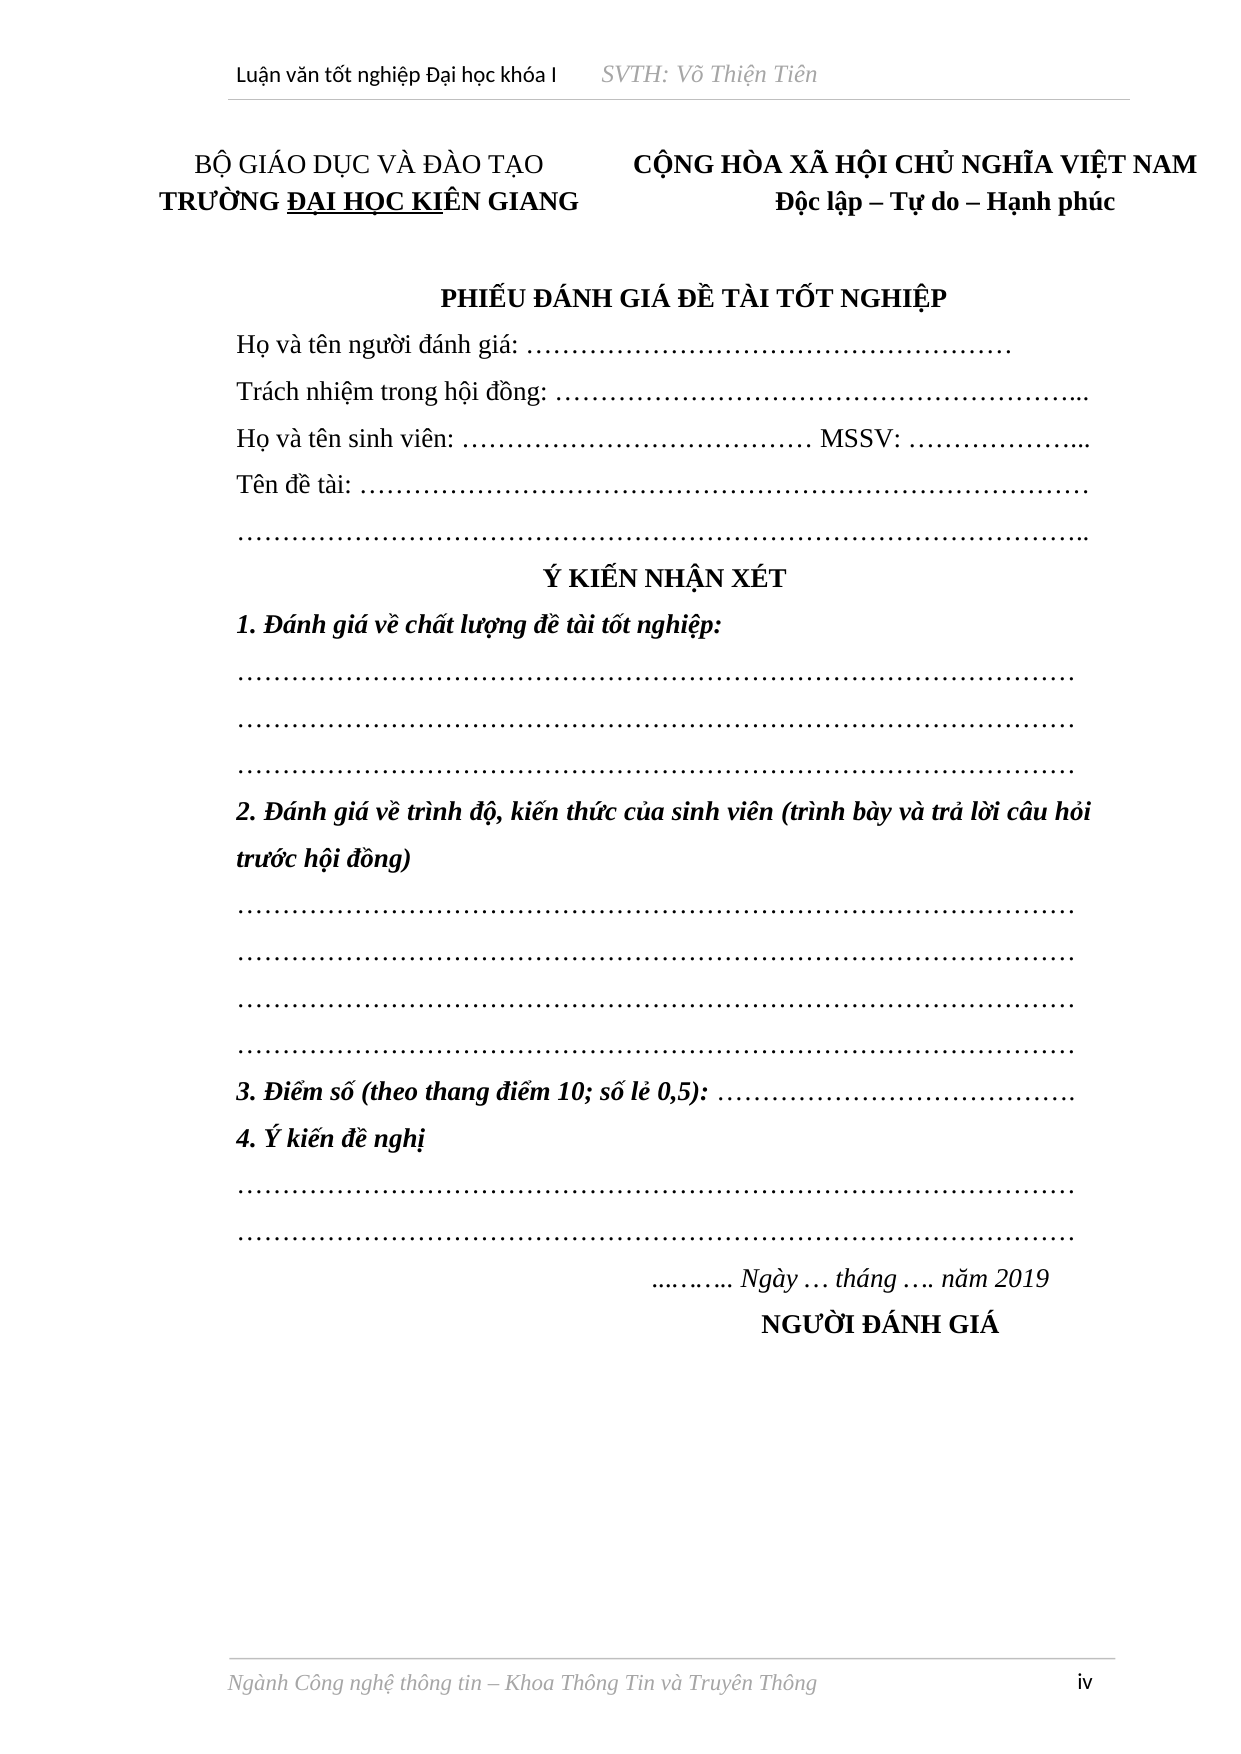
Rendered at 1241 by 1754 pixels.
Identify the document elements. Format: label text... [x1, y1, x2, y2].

text ...…….. Ngày … tháng …. năm 2019 [236, 1262, 1093, 1293]
text 1. Đánh giá về chất lượng đề tài tốt nghiệp: [236, 608, 1093, 639]
table_header BỘ GIÁO DỤC VÀ ĐÀO TẠO TRƯỜNG ĐẠI HỌC KIÊN GIANG [118, 148, 620, 222]
text Ý KIẾN NHẬN XÉT [236, 562, 1093, 593]
text ………………………………………………………………………………………………………………………………………………………………………………………………………………………………………………………………………………………………………………………………………… [236, 888, 1093, 1059]
text ……………………………………………………………………………………………………………………………………………………………………………………………………………………………………………………… [236, 655, 1093, 779]
table_header CỘNG HÒA XÃ HỘI CHỦ NGHĨA VIỆT NAM Độc lập – Tự do – Hạnh phúc [620, 148, 1211, 222]
text 4. Ý kiến đề nghị [236, 1122, 1093, 1153]
text 3. Điểm số (theo thang điểm 10; số lẻ 0,5): …………………………………. [236, 1075, 1093, 1106]
text PHIẾU ĐÁNH GIÁ ĐỀ TÀI TỐT NGHIỆP [295, 282, 1093, 313]
text ………………………………………………………………………………….. [236, 515, 1093, 546]
text Họ và tên người đánh giá: ……………………………………………… [236, 328, 1093, 359]
text Họ và tên sinh viên: ………………………………… MSSV: ………………... [236, 422, 1093, 453]
text Trách nhiệm trong hội đồng: …………………………………………………... [236, 375, 1093, 406]
text …………………………………………………………………………………………………………………………………………………………………… [236, 1168, 1093, 1246]
text Tên đề tài: ……………………………………………………………………… [236, 468, 1093, 499]
text NGƯỜI ĐÁNH GIÁ [236, 1308, 1093, 1339]
text 2. Đánh giá về trình độ, kiến thức của sinh viên (trình bày và trả lời câu hỏi trước hội đồng) [236, 795, 1093, 873]
